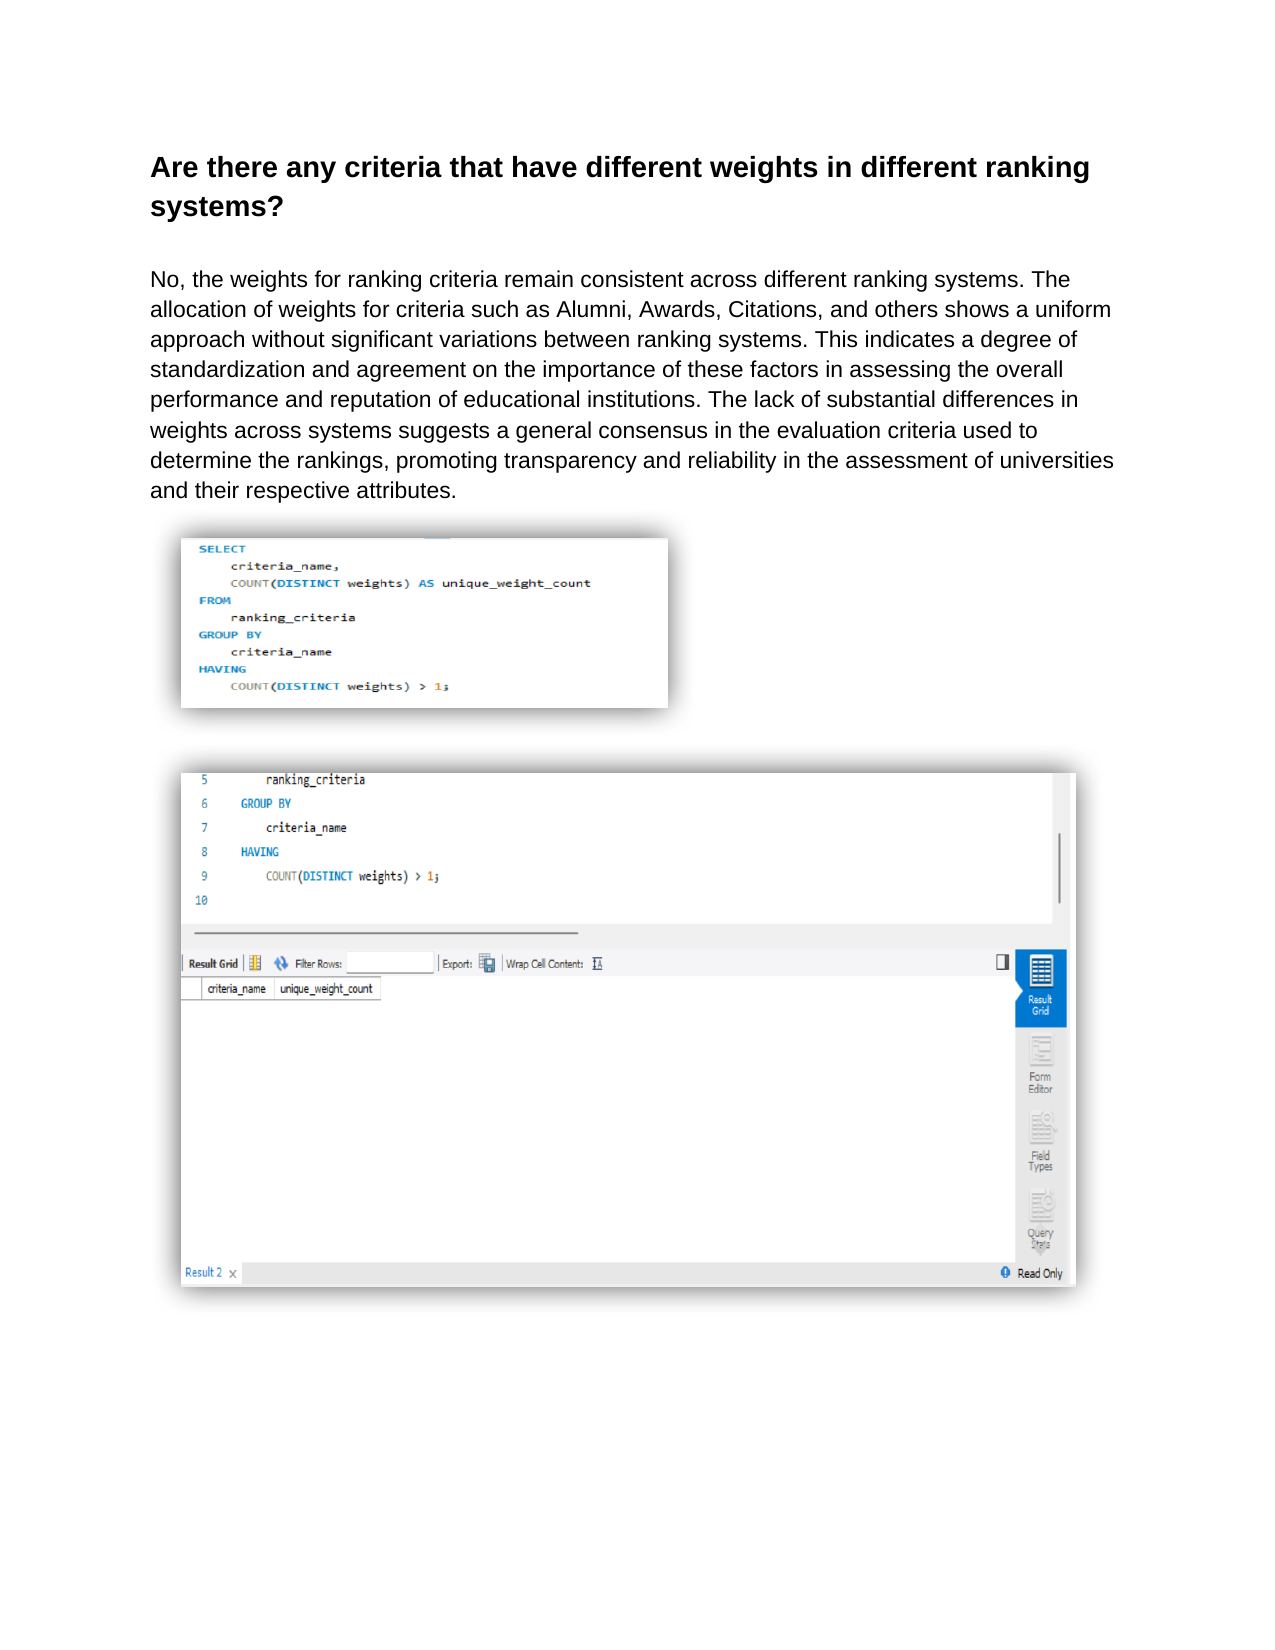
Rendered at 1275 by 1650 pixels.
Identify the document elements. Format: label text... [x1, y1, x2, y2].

picture [181, 538, 668, 708]
text Are there any criteria that have different weights in different ranking systems? [150, 150, 1125, 222]
text No, the weights for ranking criteria remain consistent across different ranking systems. The allocation of weights for criteria such as Alumni, Awards, Citations, and others shows a uniform approach without significant variations between ranking systems. This indicates a degree of standardization and agreement on the importance of these factors in assessing the overall performance and reputation of educational institutions. The lack of substantial differences in weights across systems suggests a general consensus in the evaluation criteria used to determine the rankings, promoting transparency and reliability in the assessment of universities and their respective attributes. [150, 266, 1125, 503]
picture [181, 773, 1076, 1287]
